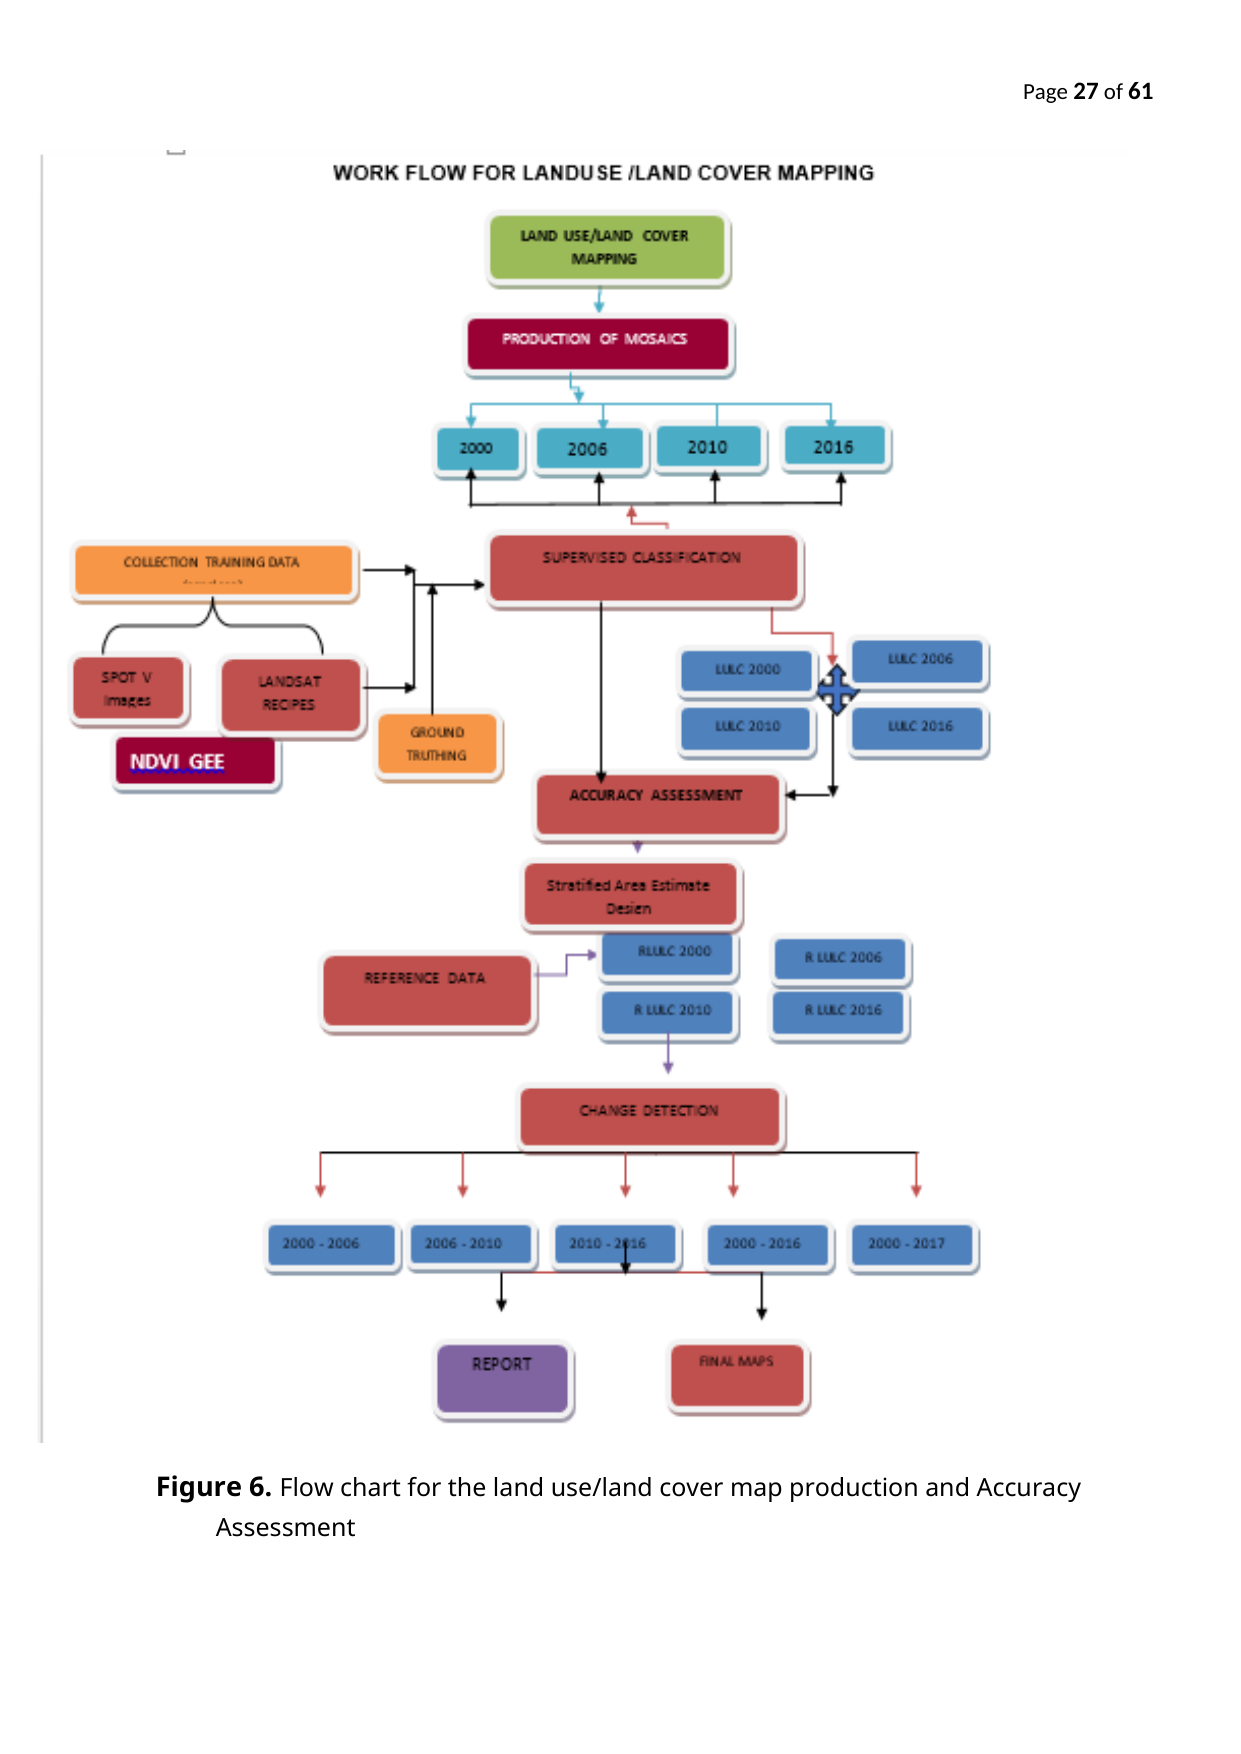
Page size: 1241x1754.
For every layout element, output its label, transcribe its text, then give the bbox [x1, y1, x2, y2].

picture [37, 150, 1130, 1443]
subtitle Figure 6. Flow chart for the land use/land cover map production and Accuracy Assessment [156, 1467, 1153, 1543]
